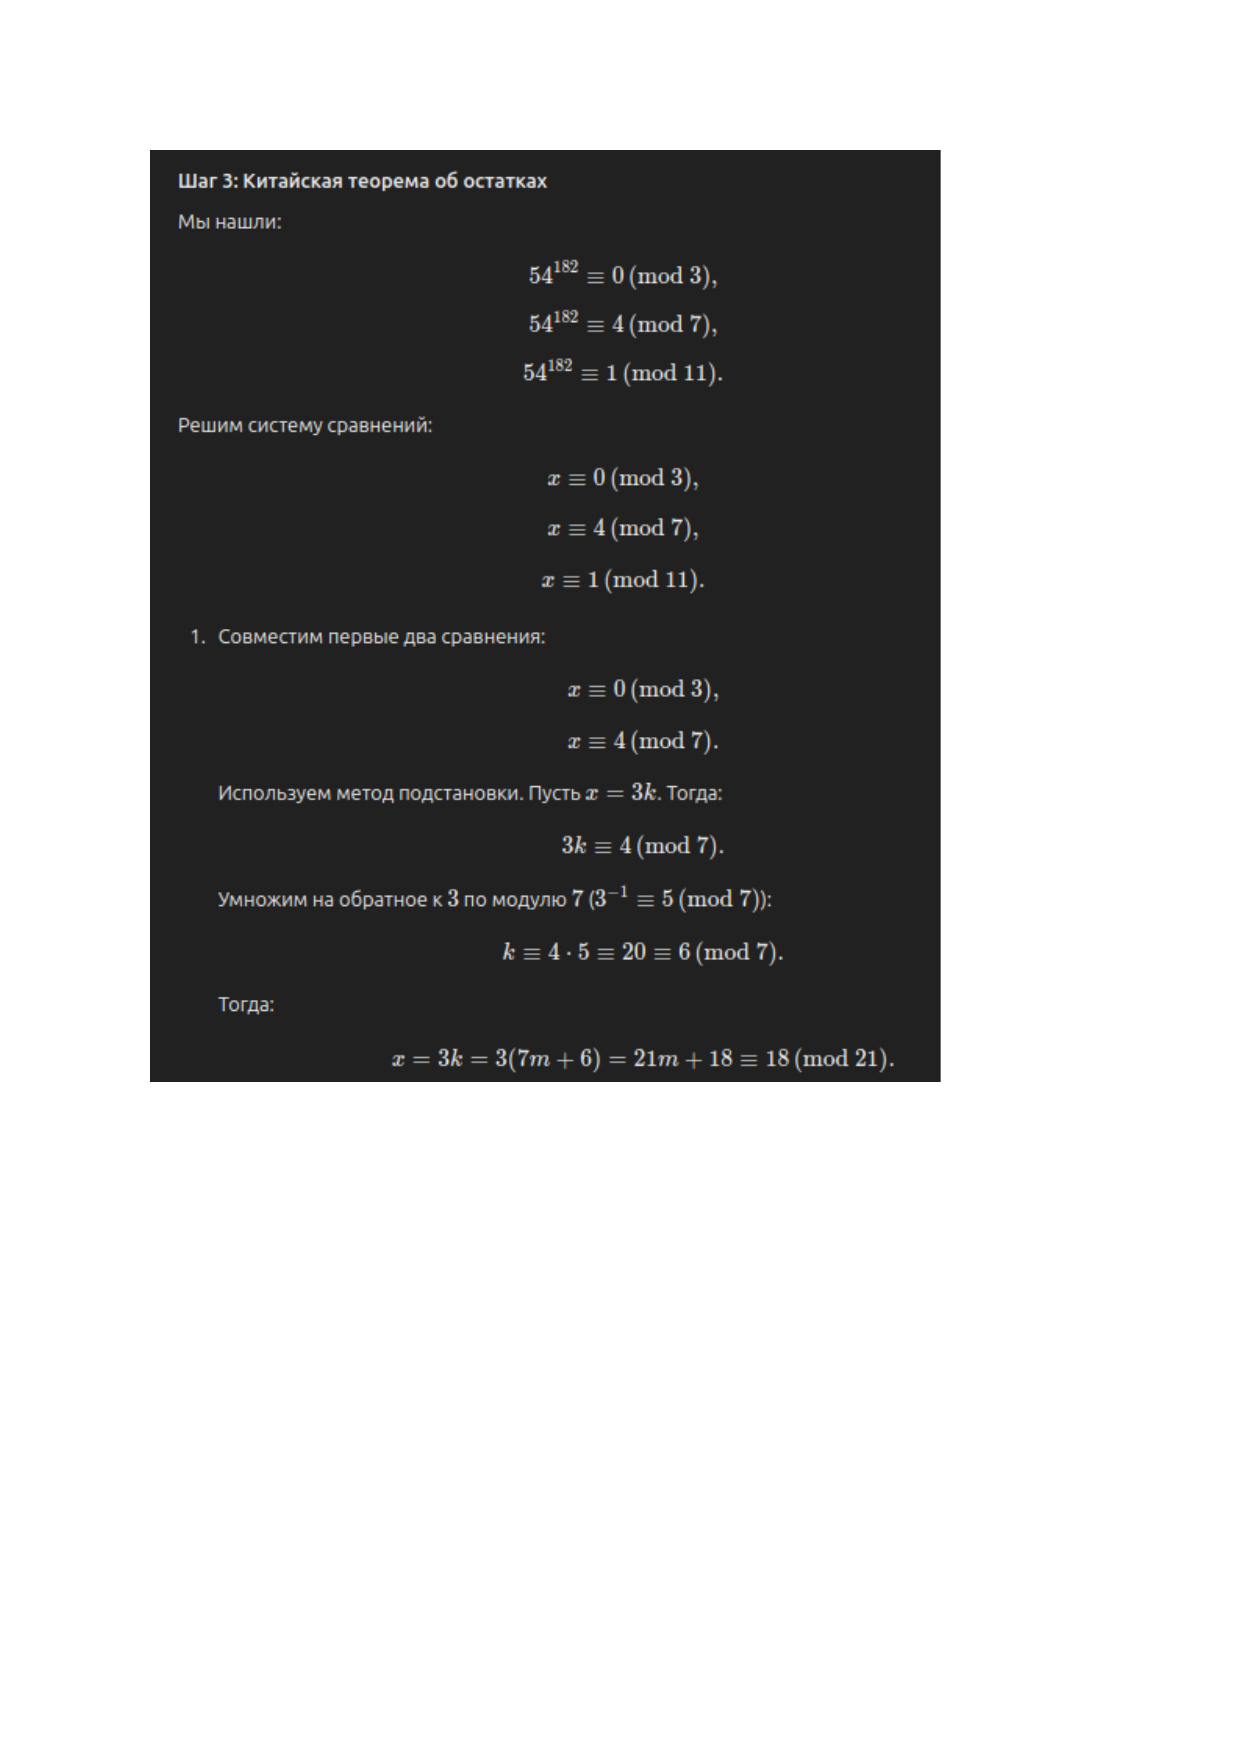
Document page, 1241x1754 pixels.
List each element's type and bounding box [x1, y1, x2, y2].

picture [150, 150, 941, 1082]
